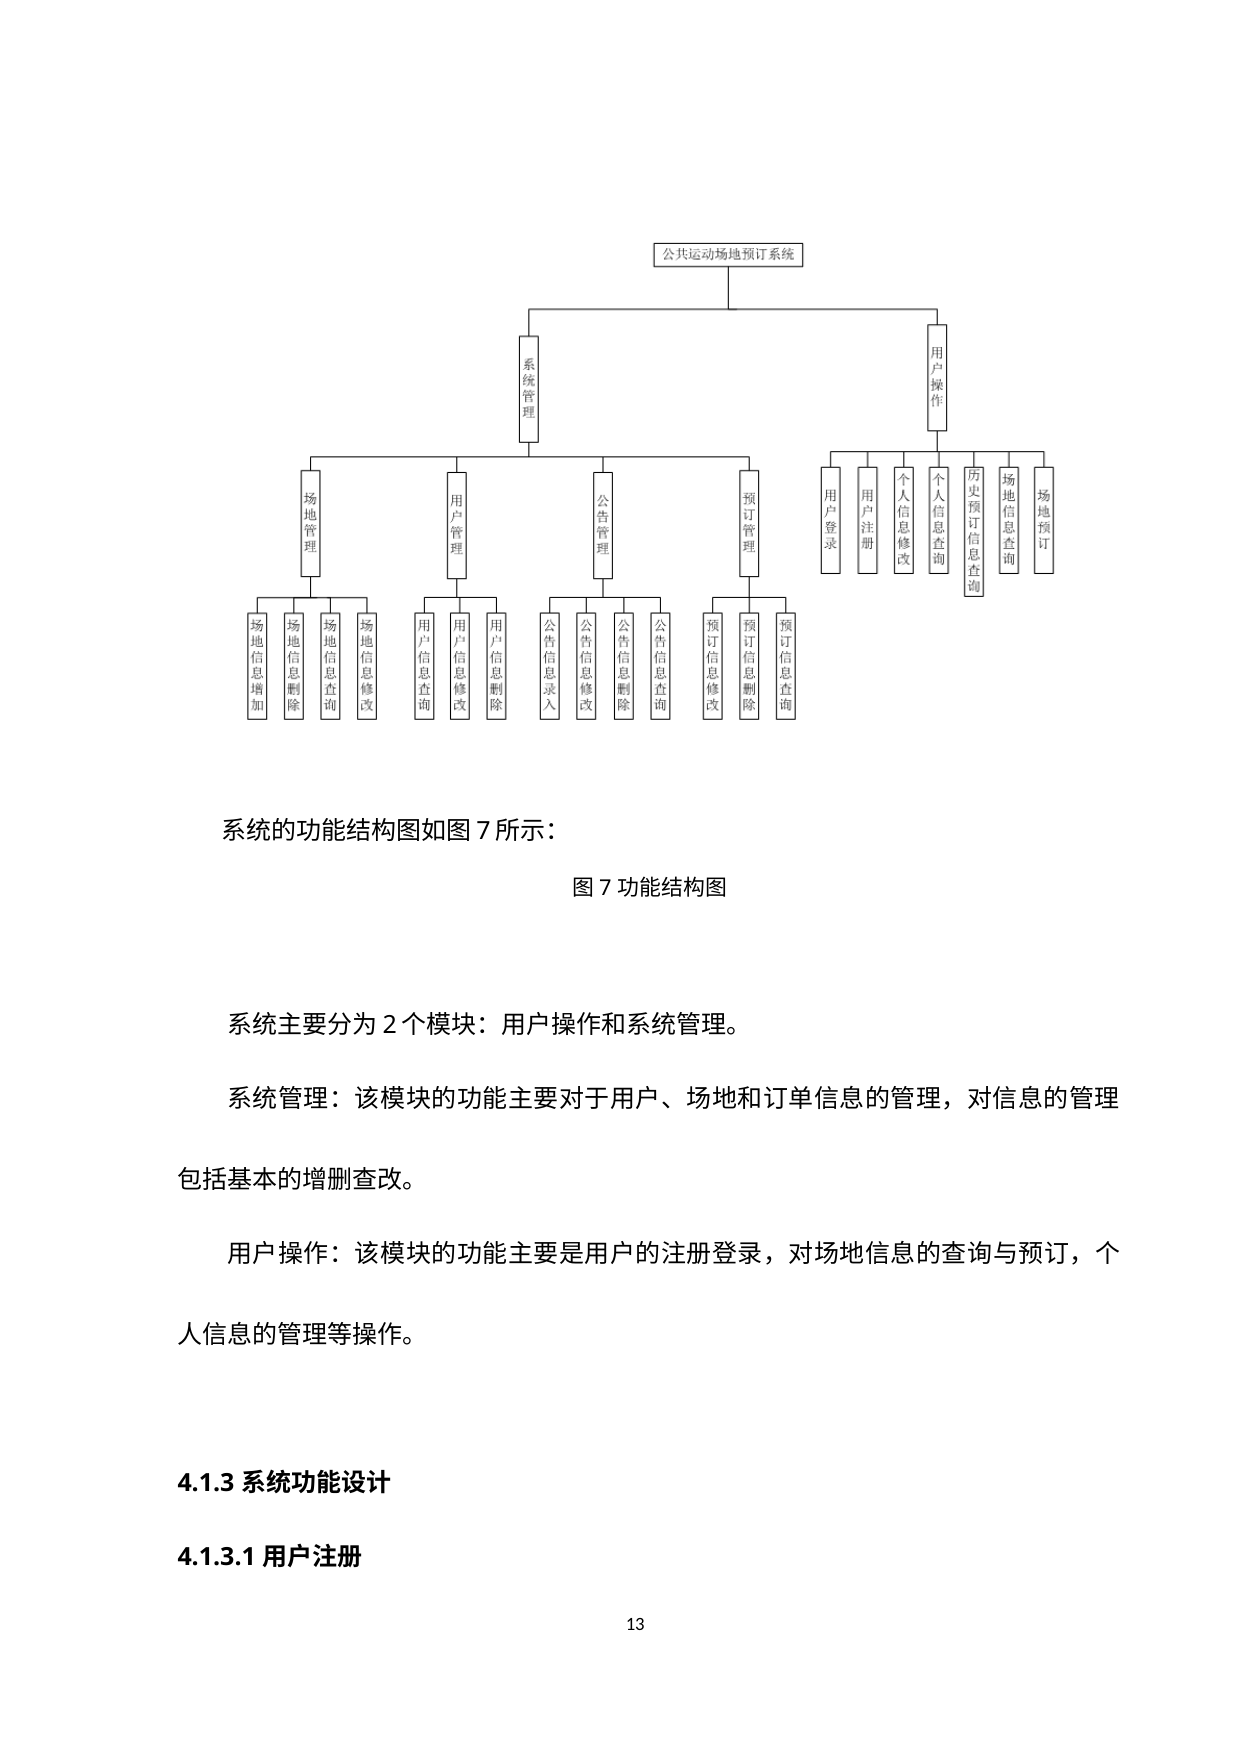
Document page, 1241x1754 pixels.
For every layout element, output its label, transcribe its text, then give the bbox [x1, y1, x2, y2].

picture [215, 221, 1084, 750]
text 系统管理：该模块的功能主要对于用户、场地和订单信息的管理，对信息的管理包括基本的增删查改。 [177, 1064, 1122, 1210]
text 系统主要分为2个模块：用户操作和系统管理。 [177, 990, 1122, 1055]
text 4.1.3.1 用户注册 [177, 1522, 1122, 1587]
text 图7 功能结构图 [177, 870, 1122, 902]
text 用户操作：该模块的功能主要是用户的注册登录，对场地信息的查询与预订，个人信息的管理等操作。 [177, 1219, 1122, 1366]
subtitle 4.1.3 系统功能设计 [177, 1448, 1122, 1513]
